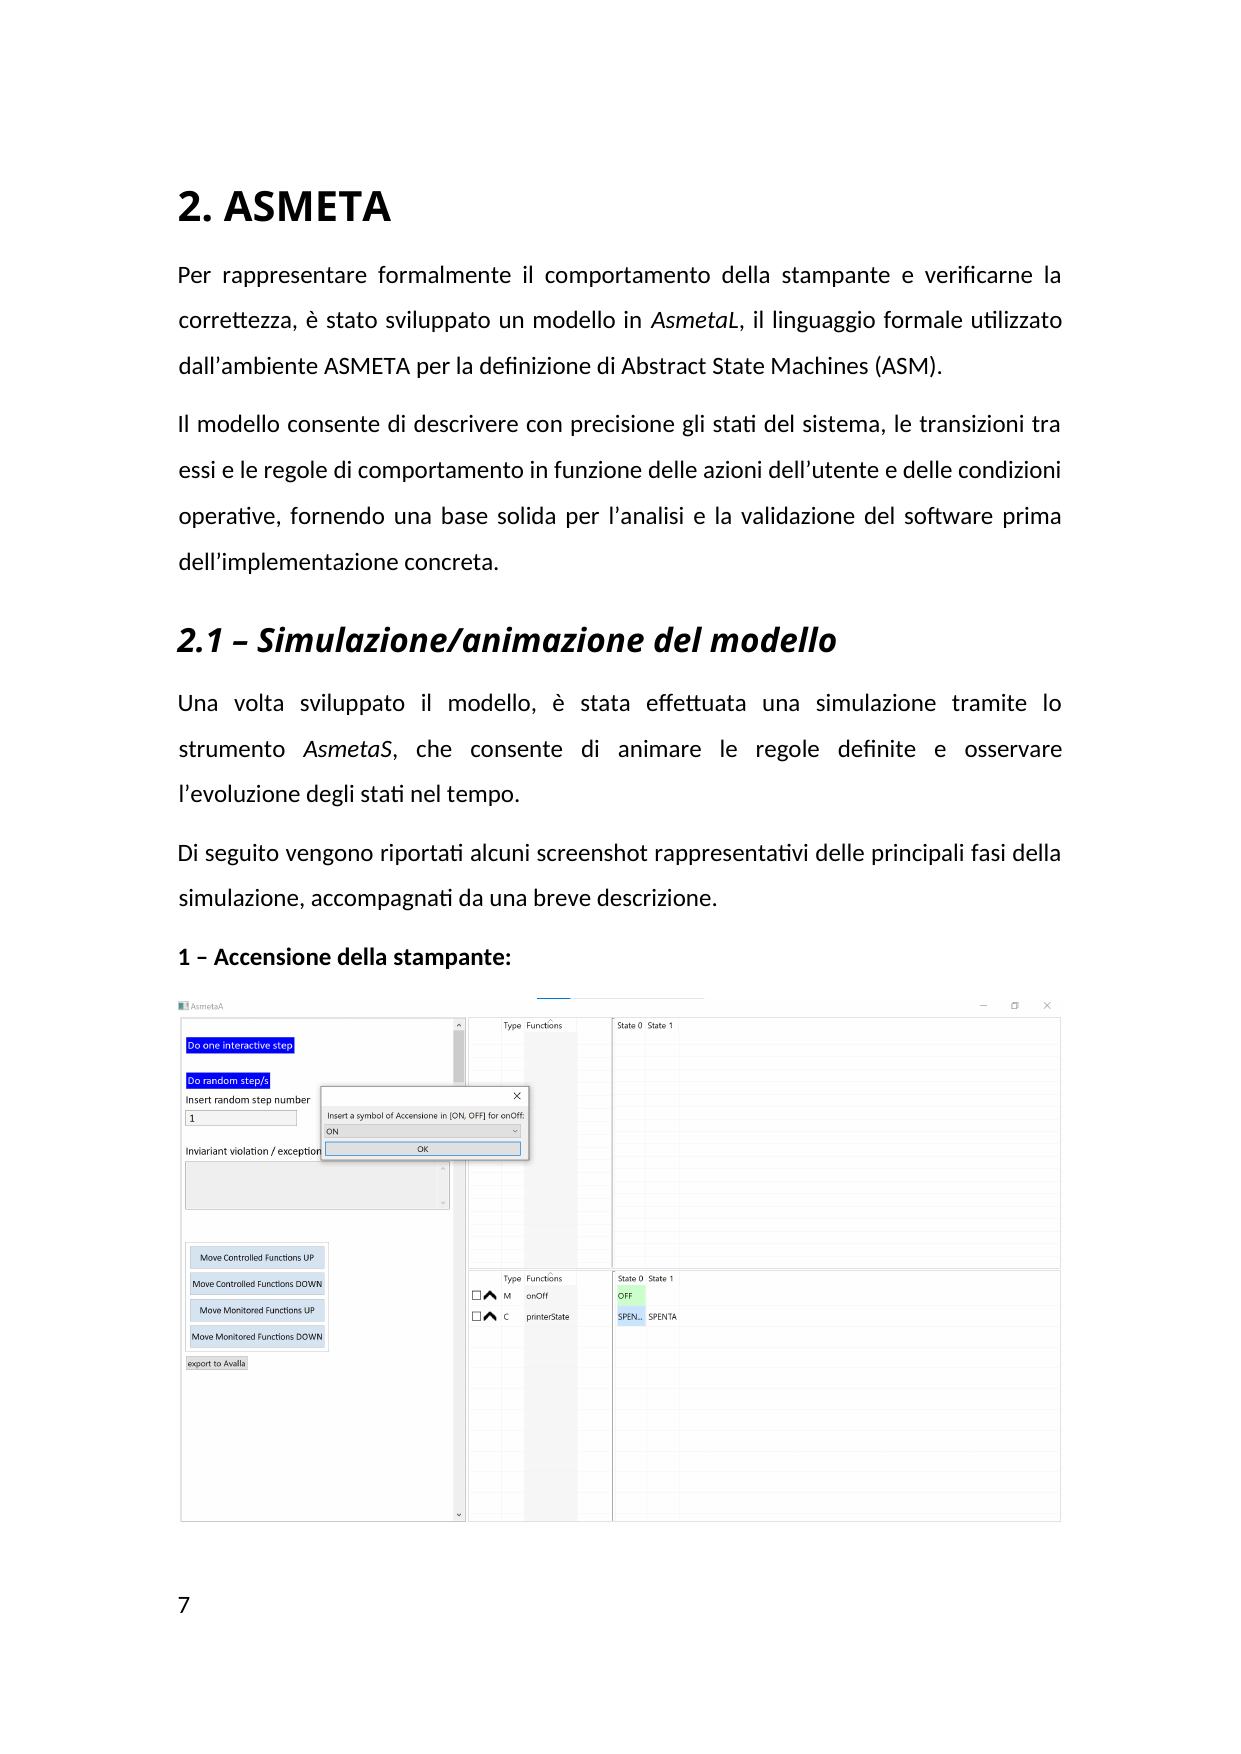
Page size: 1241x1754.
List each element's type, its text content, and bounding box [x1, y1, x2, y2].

text Per rappresentare formalmente il comportamento della stampante e verificarne la correttezza, è stato sviluppato un modello in AsmetaL, il linguaggio formale utilizzato dall’ambiente ASMETA per la definizione di Abstract State Machines (ASM). [177, 259, 1063, 381]
text 1 – Accensione della stampante: [177, 941, 1063, 971]
picture [177, 998, 1063, 1525]
text Di seguito vengono riportati alcuni screenshot rappresentativi delle principali fasi della simulazione, accompagnati da una breve descrizione. [177, 837, 1063, 913]
subtitle 2. ASMETA [177, 177, 1063, 234]
subtitle 2.1 – Simulazione/animazione del modello [177, 617, 1063, 662]
text Una volta sviluppato il modello, è stata effettuata una simulazione tramite lo strumento AsmetaS, che consente di animare le regole definite e osservare l’evoluzione degli stati nel tempo. [177, 687, 1063, 809]
text Il modello consente di descrivere con precisione gli stati del sistema, le transizioni tra essi e le regole di comportamento in funzione delle azioni dell’utente e delle condizioni operative, fornendo una base solida per l’analisi e la validazione del software prima dell’implementazione concreta. [177, 409, 1063, 576]
